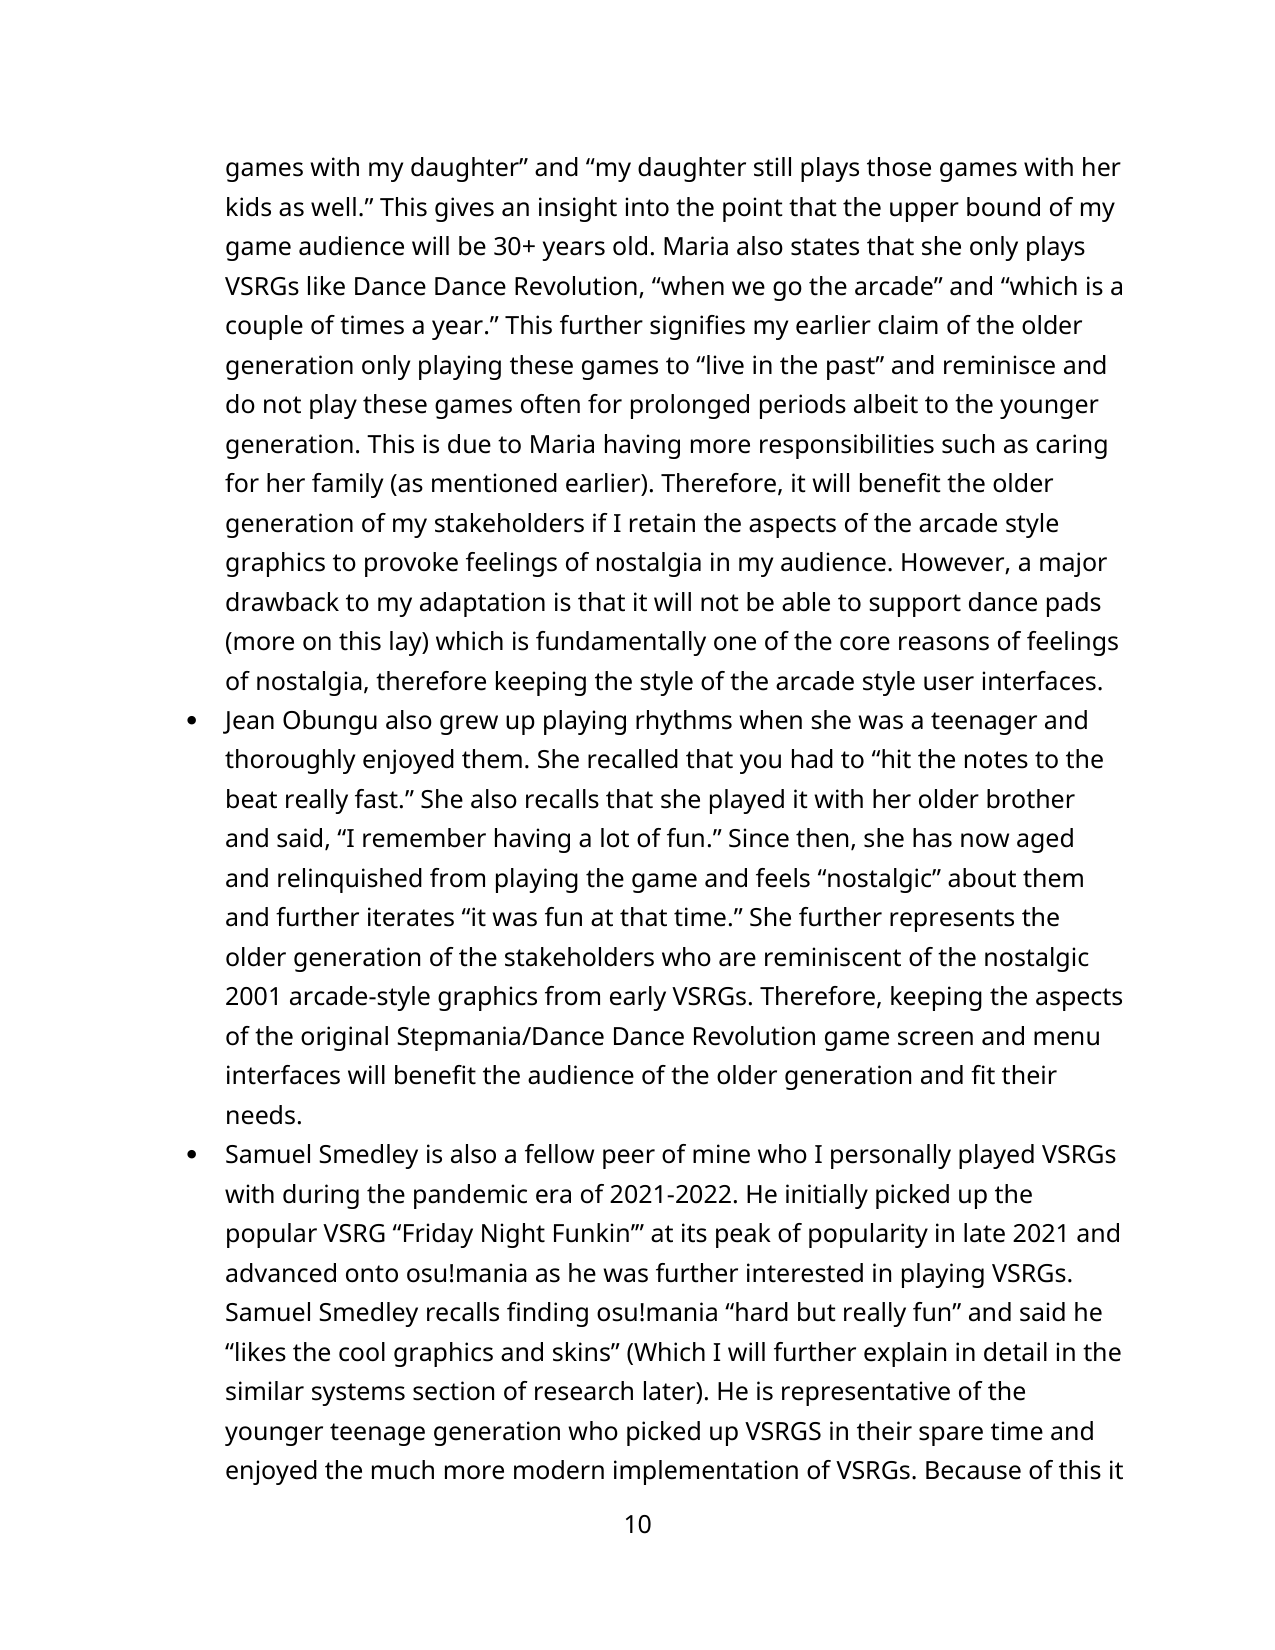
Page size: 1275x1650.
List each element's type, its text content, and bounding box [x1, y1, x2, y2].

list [187, 1137, 1125, 1487]
list Jean Obungu also grew up playing rhythms when she was a teenager and thoroughly enjoyed them. She recalled that you had to “hit the notes to the beat really fast.” She also recalls that she played it with her older brother and said, “I remember having a lot of fun.” Since then, she has now aged and relinquished from playing the game and feels “nostalgic” about them and further iterates “it was fun at that time.” She further represents the older generation of the stakeholders who are reminiscent of the nostalgic 2001 arcade-style graphics from early VSRGs. Therefore, keeping the aspects of the original Stepmania/Dance Dance Revolution game screen and menu interfaces will benefit the audience of the older generation and fit their needs. [187, 703, 1125, 1132]
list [187, 150, 1125, 697]
